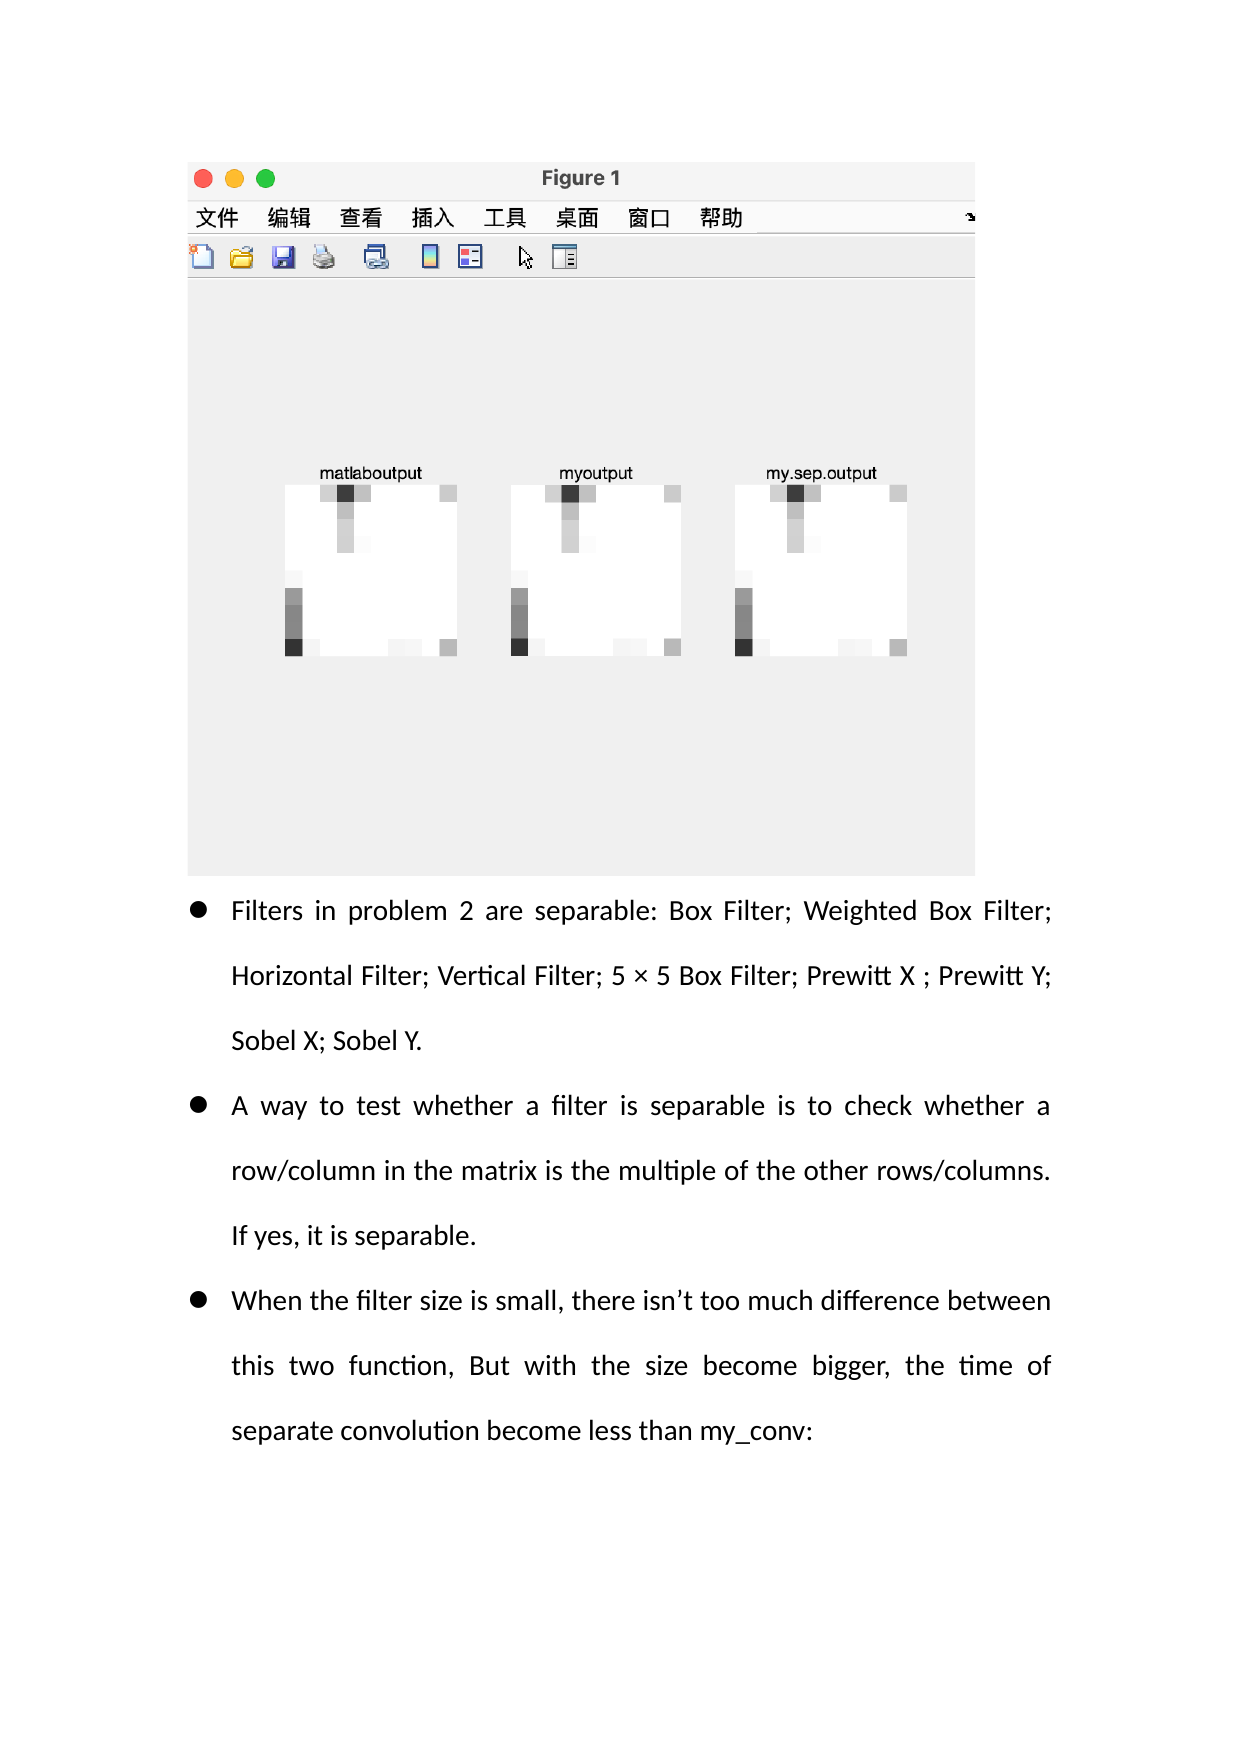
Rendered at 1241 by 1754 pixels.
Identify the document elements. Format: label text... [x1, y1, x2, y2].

list When the filter size is small, there isn’t too much difference between this two function, But with the size become bigger, the time of separate convolution become less than my_conv: [187, 1267, 1053, 1462]
list Filters in problem 2 are separable: Box Filter; Weighted Box Filter; Horizontal Filter; Vertical Filter; 5 × 5 Box Filter; Prewitt X ; Prewitt Y; Sobel X; Sobel Y. [187, 877, 1053, 1072]
picture [187, 162, 976, 876]
list A way to test whether a filter is separable is to check whether a row/column in the matrix is the multiple of the other rows/columns. If yes, it is separable. [187, 1072, 1053, 1267]
